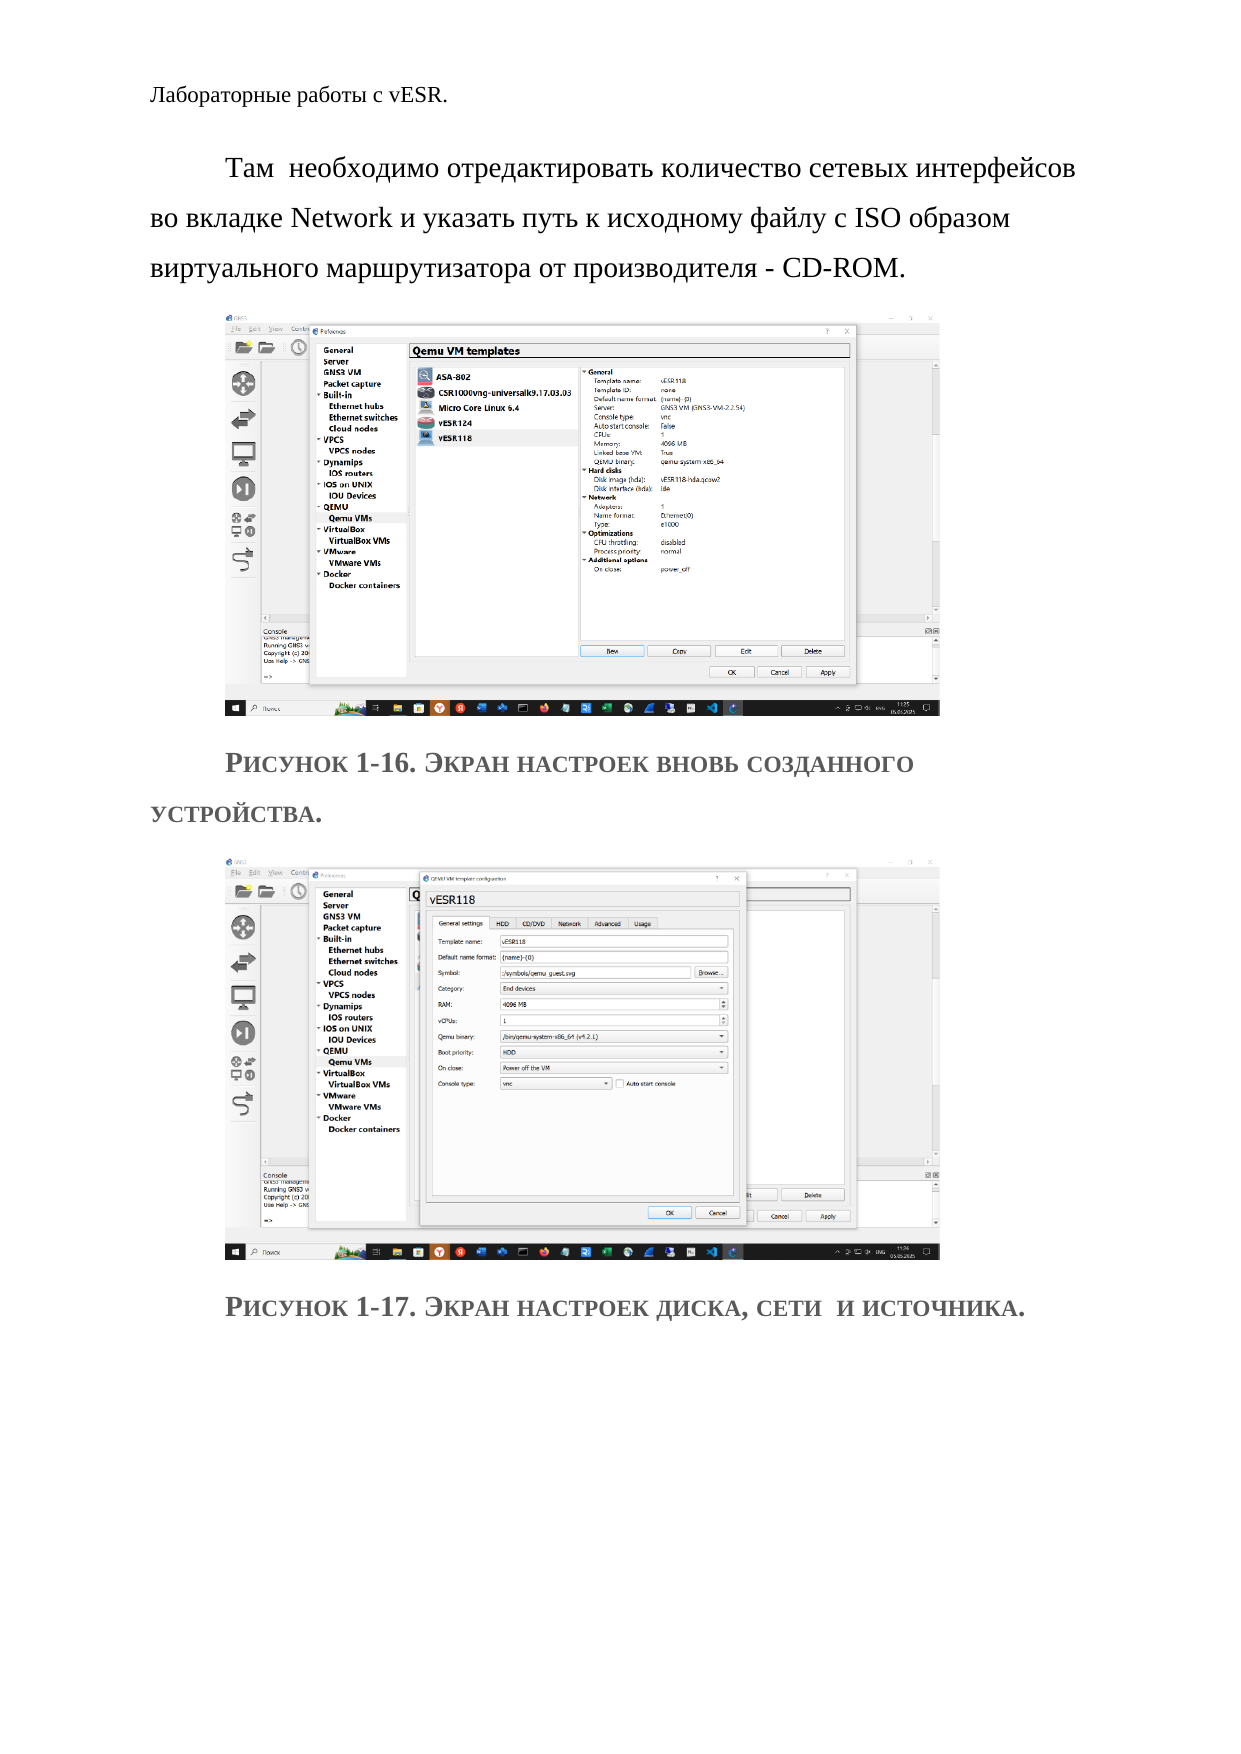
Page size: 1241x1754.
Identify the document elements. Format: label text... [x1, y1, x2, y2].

picture [225, 857, 940, 1260]
text Рисунок 1-16. Экран настроек вновь созданного устройства. [150, 745, 1090, 828]
text Рисунок 1-17. Экран настроек диска, сети и источника. [150, 1289, 1090, 1323]
text Там необходимо отредактировать количество сетевых интерфейсов во вкладке Network и указать путь к исходному файлу с ISO образом виртуального маршрутизатора от производителя - CD-ROM. [150, 150, 1090, 284]
picture [225, 313, 940, 716]
